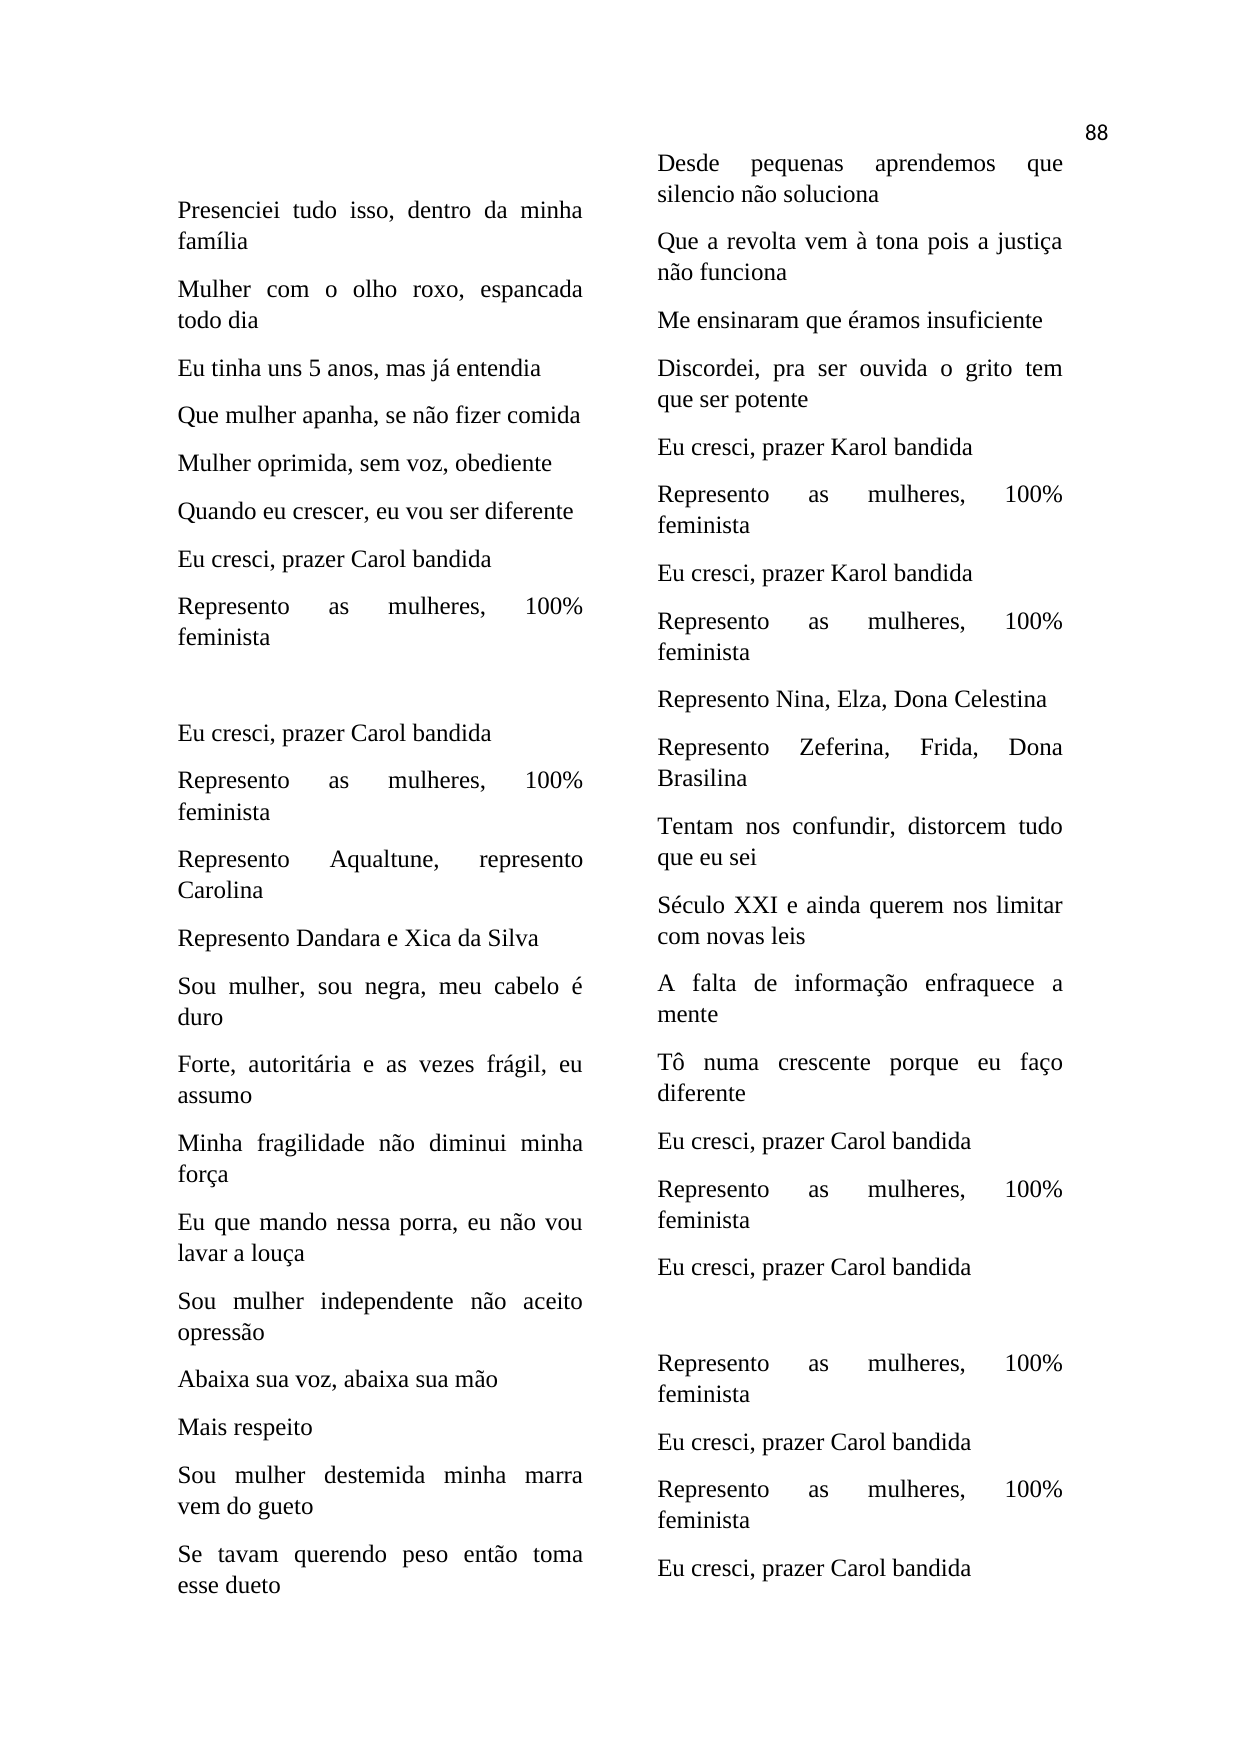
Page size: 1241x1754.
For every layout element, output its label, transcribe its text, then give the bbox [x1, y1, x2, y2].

text Eu tinha uns 5 anos, mas já entendia [177, 353, 583, 382]
text Tô numa crescente porque eu faço diferente [657, 1047, 1063, 1107]
text Quando eu crescer, eu vou ser diferente [177, 496, 583, 525]
text Mulher com o olho roxo, espancada todo dia [177, 274, 583, 334]
text Discordei, pra ser ouvida o grito tem que ser potente [657, 353, 1063, 413]
text Se tavam querendo peso então toma esse dueto [177, 1539, 583, 1598]
text Mulher oprimida, sem voz, obediente [177, 448, 583, 477]
text A falta de informação enfraquece a mente [657, 968, 1063, 1028]
text Forte, autoritária e as vezes frágil, eu assumo [177, 1049, 583, 1109]
text Represento Aqualtune, represento Carolina [177, 844, 583, 904]
text Eu cresci, prazer Karol bandida [657, 558, 1063, 587]
text Século XXI e ainda querem nos limitar com novas leis [657, 890, 1063, 949]
text Represento Dandara e Xica da Silva [177, 923, 583, 952]
text Represento Nina, Elza, Dona Celestina [657, 684, 1063, 713]
text Me ensinaram que éramos insuficiente [657, 305, 1063, 334]
text Que mulher apanha, se não fizer comida [177, 401, 583, 429]
text Represento as mulheres, 100% feminista [657, 479, 1063, 539]
text Que a revolta vem à tona pois a justiça não funciona [657, 226, 1063, 286]
text Eu que mando nessa porra, eu não vou lavar a louça [177, 1207, 583, 1267]
text Eu cresci, prazer Karol bandida [657, 432, 1063, 460]
text Represento as mulheres, 100% feminista [177, 766, 583, 825]
text Eu cresci, prazer Carol bandida [657, 1252, 1063, 1281]
text Represento Zeferina, Frida, Dona Brasilina [657, 732, 1063, 792]
text Minha fragilidade não diminui minha força [177, 1128, 583, 1188]
text Tentam nos confundir, distorcem tudo que eu sei [657, 811, 1063, 871]
text Represento as mulheres, 100% feminista [657, 1348, 1063, 1408]
text Presenciei tudo isso, dentro da minha família [177, 195, 583, 255]
text Represento as mulheres, 100% feminista [177, 591, 583, 651]
text Represento as mulheres, 100% feminista [657, 606, 1063, 666]
text Sou mulher, sou negra, meu cabelo é duro [177, 971, 583, 1031]
text Eu cresci, prazer Carol bandida [657, 1126, 1063, 1155]
text Represento as mulheres, 100% feminista [657, 1474, 1063, 1534]
text Eu cresci, prazer Carol bandida [657, 1553, 1063, 1582]
text Sou mulher destemida minha marra vem do gueto [177, 1460, 583, 1520]
text Eu cresci, prazer Carol bandida [657, 1427, 1063, 1455]
text Eu cresci, prazer Carol bandida [177, 718, 583, 747]
text Represento as mulheres, 100% feminista [657, 1174, 1063, 1233]
text Eu cresci, prazer Carol bandida [177, 544, 583, 572]
text Abaixa sua voz, abaixa sua mão [177, 1364, 583, 1393]
text Desde pequenas aprendemos que silencio não soluciona [657, 148, 1063, 207]
text Sou mulher independente não aceito opressão [177, 1286, 583, 1346]
text Mais respeito [177, 1412, 583, 1441]
